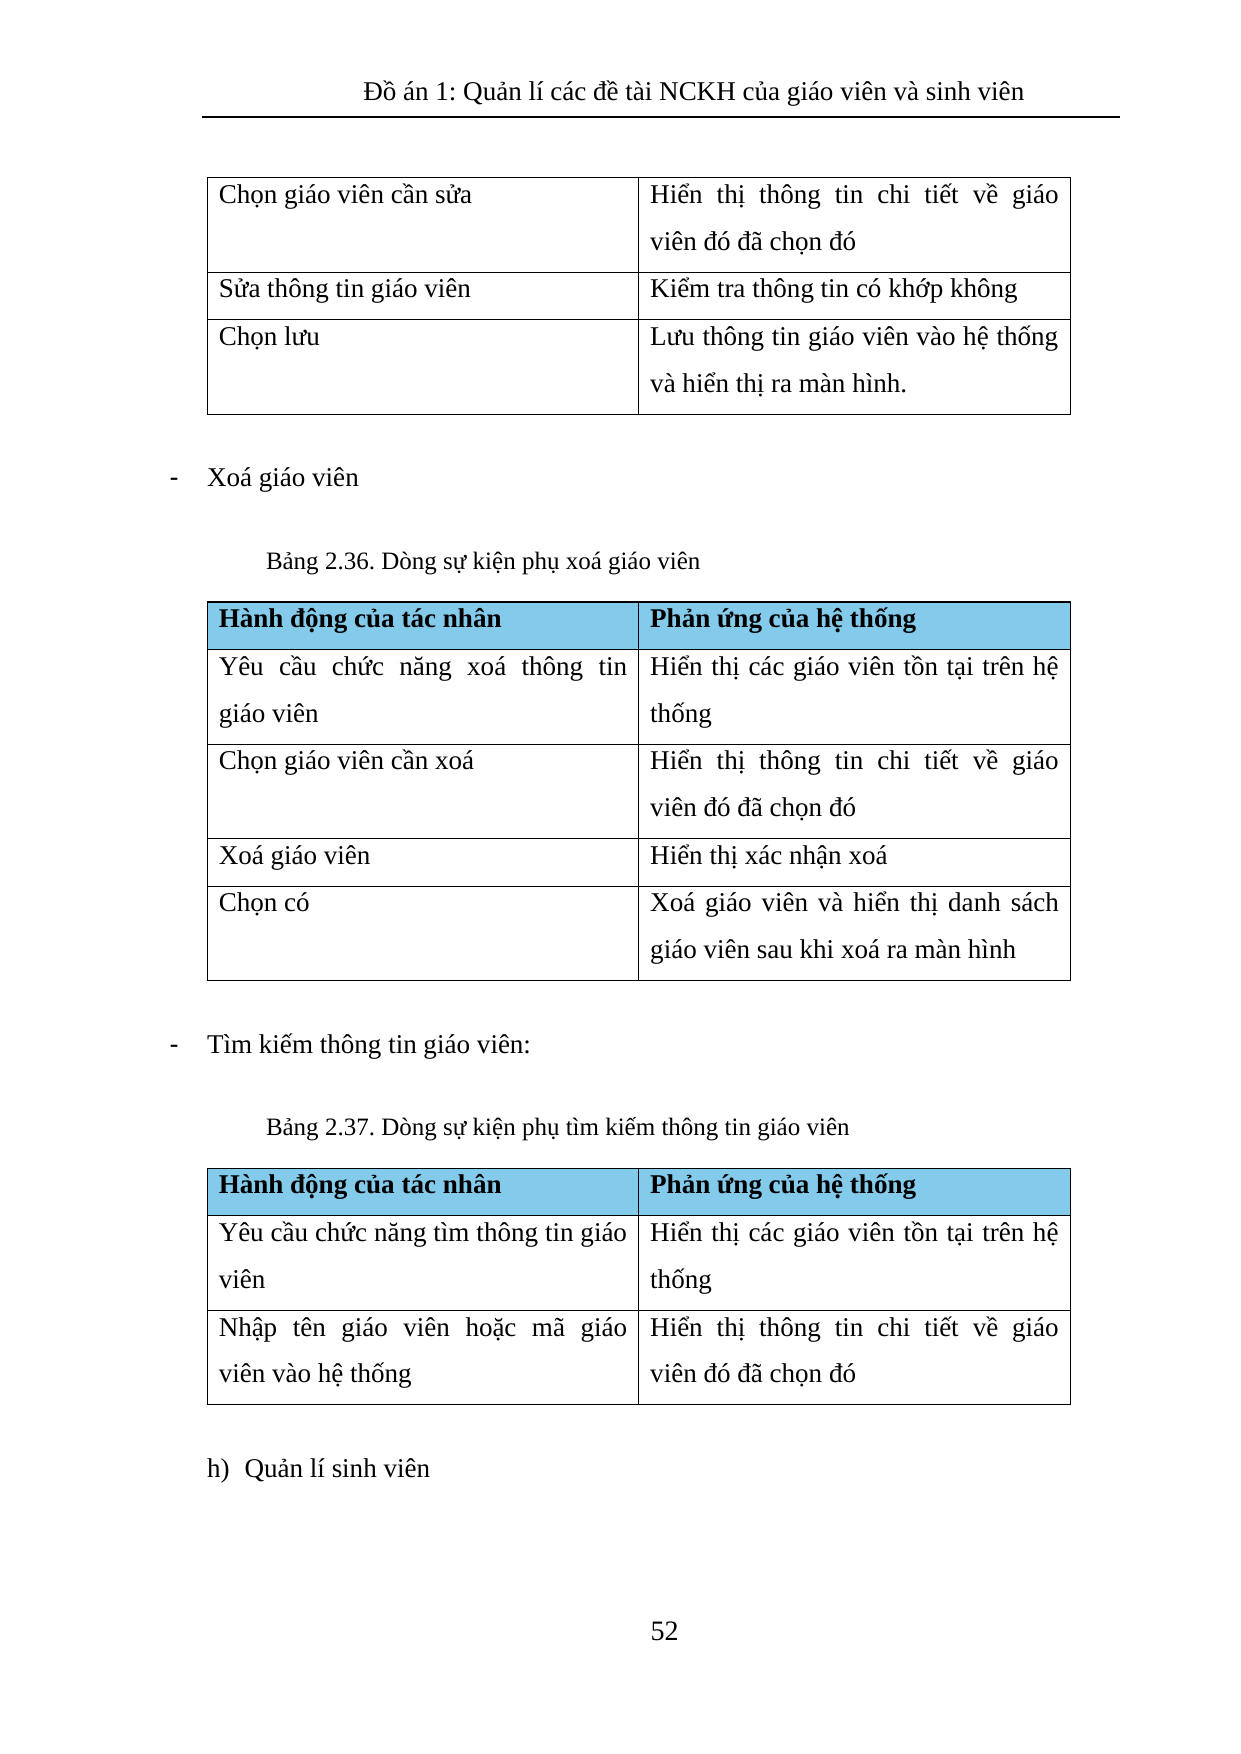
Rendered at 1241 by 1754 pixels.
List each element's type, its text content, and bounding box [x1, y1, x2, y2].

table_cell Hiển thị xác nhận xoá [639, 839, 1070, 886]
list Quản lí sinh viên [207, 1452, 1122, 1483]
table_cell Xoá giáo viên [208, 839, 638, 886]
table_cell Chọn giáo viên cần xoá [208, 745, 638, 838]
table_cell Chọn có [208, 887, 638, 980]
list Tìm kiếm thông tin giáo viên: [169, 1028, 1122, 1059]
table_header Phản ứng của hệ thống [639, 1169, 1070, 1215]
table_cell Yêu cầu chức năng xoá thông tin giáo viên [208, 650, 638, 743]
table_cell Hiển thị thông tin chi tiết về giáo viên đó đã chọn đó [639, 178, 1070, 272]
table_cell Hiển thị thông tin chi tiết về giáo viên đó đã chọn đó [639, 1311, 1070, 1404]
table_cell Lưu thông tin giáo viên vào hệ thống và hiển thị ra màn hình. [639, 320, 1070, 414]
table_cell Kiểm tra thông tin có khớp không [639, 273, 1070, 319]
table_header Phản ứng của hệ thống [639, 603, 1070, 649]
table_cell Sửa thông tin giáo viên [208, 273, 638, 319]
table_cell Nhập tên giáo viên hoặc mã giáo viên vào hệ thống [208, 1311, 638, 1404]
list Xoá giáo viên [169, 461, 1122, 493]
table_cell Hiển thị thông tin chi tiết về giáo viên đó đã chọn đó [639, 745, 1070, 838]
table_cell Chọn lưu [208, 320, 638, 414]
text Bảng 2.36. Dòng sự kiện phụ xoá giáo viên [207, 546, 1122, 574]
table_cell Hiển thị các giáo viên tồn tại trên hệ thống [639, 1216, 1070, 1310]
table_header Hành động của tác nhân [208, 1169, 638, 1215]
text Bảng 2.37. Dòng sự kiện phụ tìm kiếm thông tin giáo viên [207, 1112, 1122, 1141]
table_cell Chọn giáo viên cần sửa [208, 178, 638, 272]
table_cell Xoá giáo viên và hiển thị danh sách giáo viên sau khi xoá ra màn hình [639, 887, 1070, 980]
table_header Hành động của tác nhân [208, 603, 638, 649]
table_cell Yêu cầu chức năng tìm thông tin giáo viên [208, 1216, 638, 1310]
table_cell Hiển thị các giáo viên tồn tại trên hệ thống [639, 650, 1070, 743]
